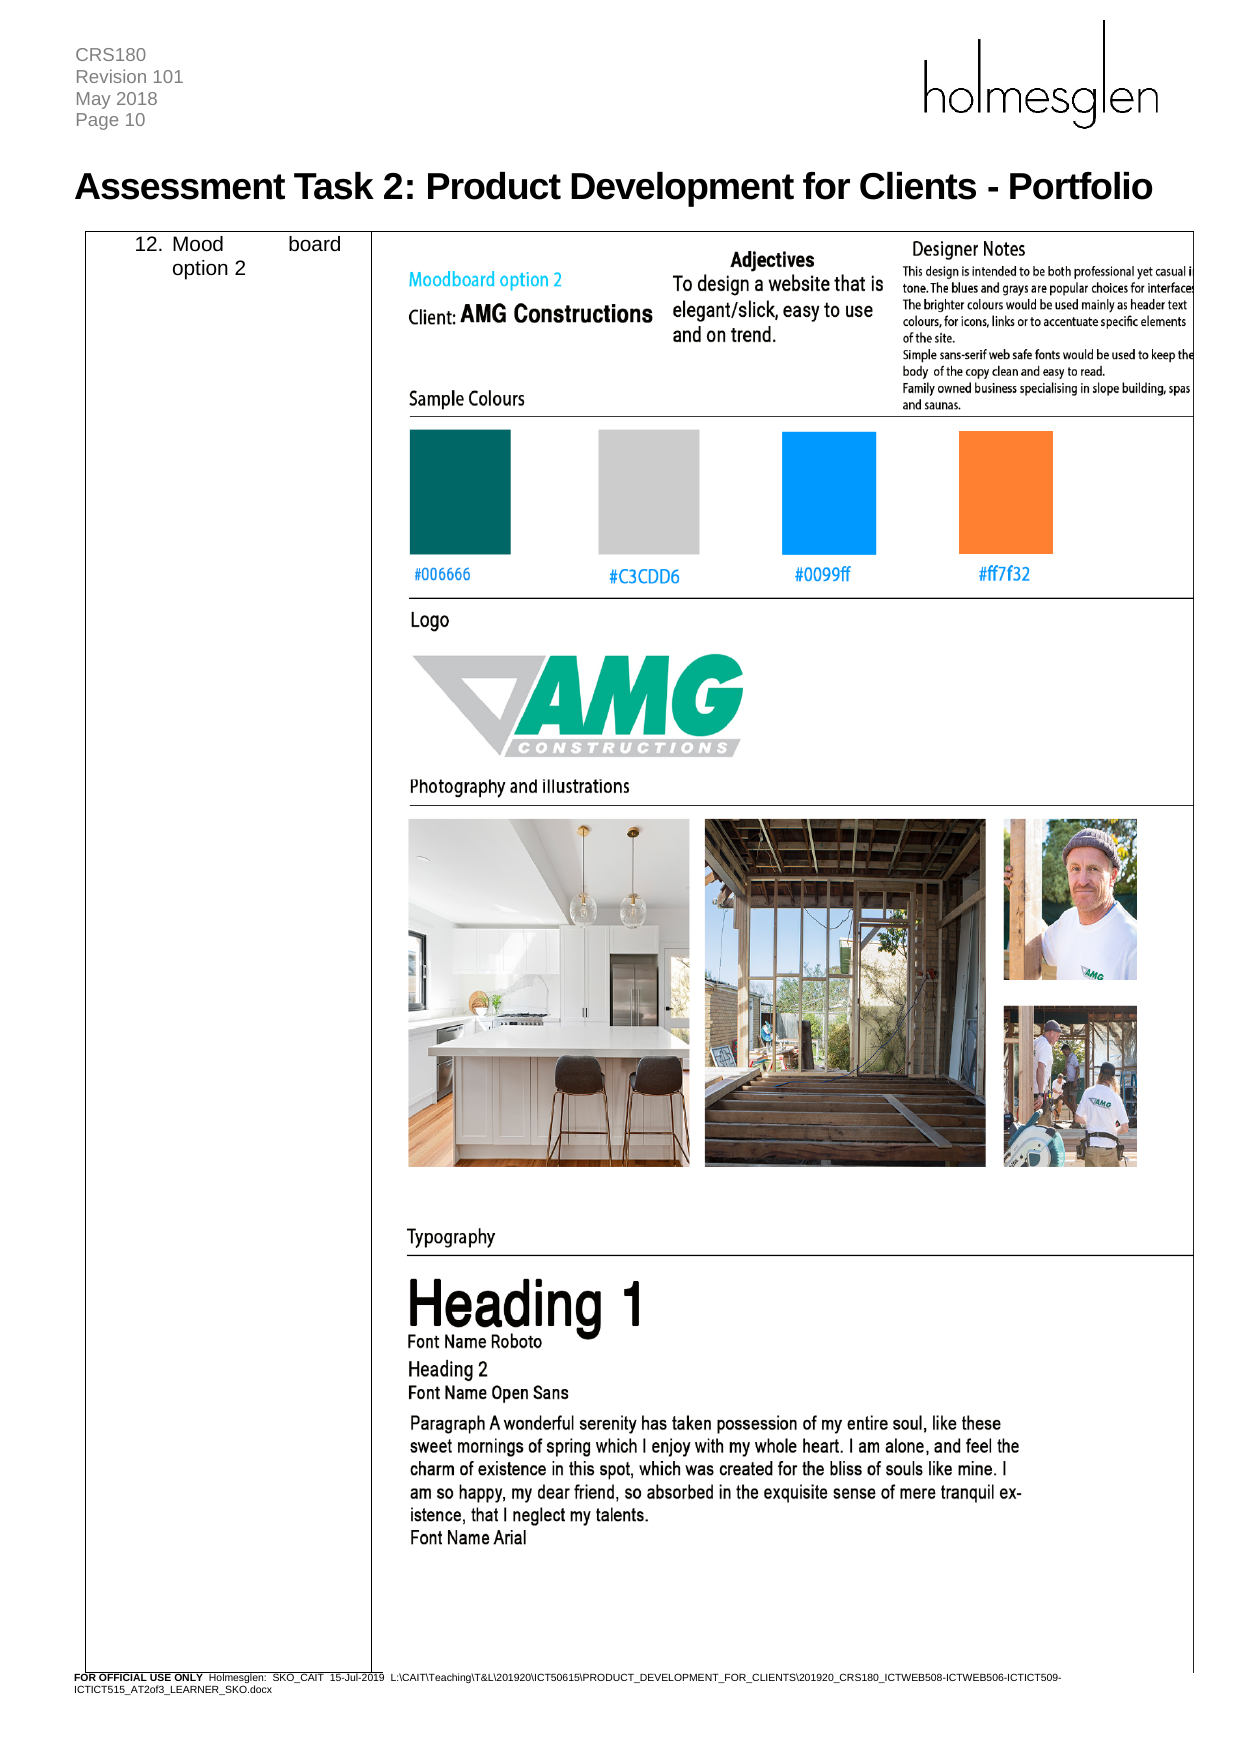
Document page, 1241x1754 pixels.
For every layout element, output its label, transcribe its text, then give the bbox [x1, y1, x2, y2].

picture [383, 232, 1194, 1673]
picture [902, 20, 1158, 152]
table_cell [372, 232, 383, 1672]
table_cell Mood board option 2 [86, 232, 371, 1672]
